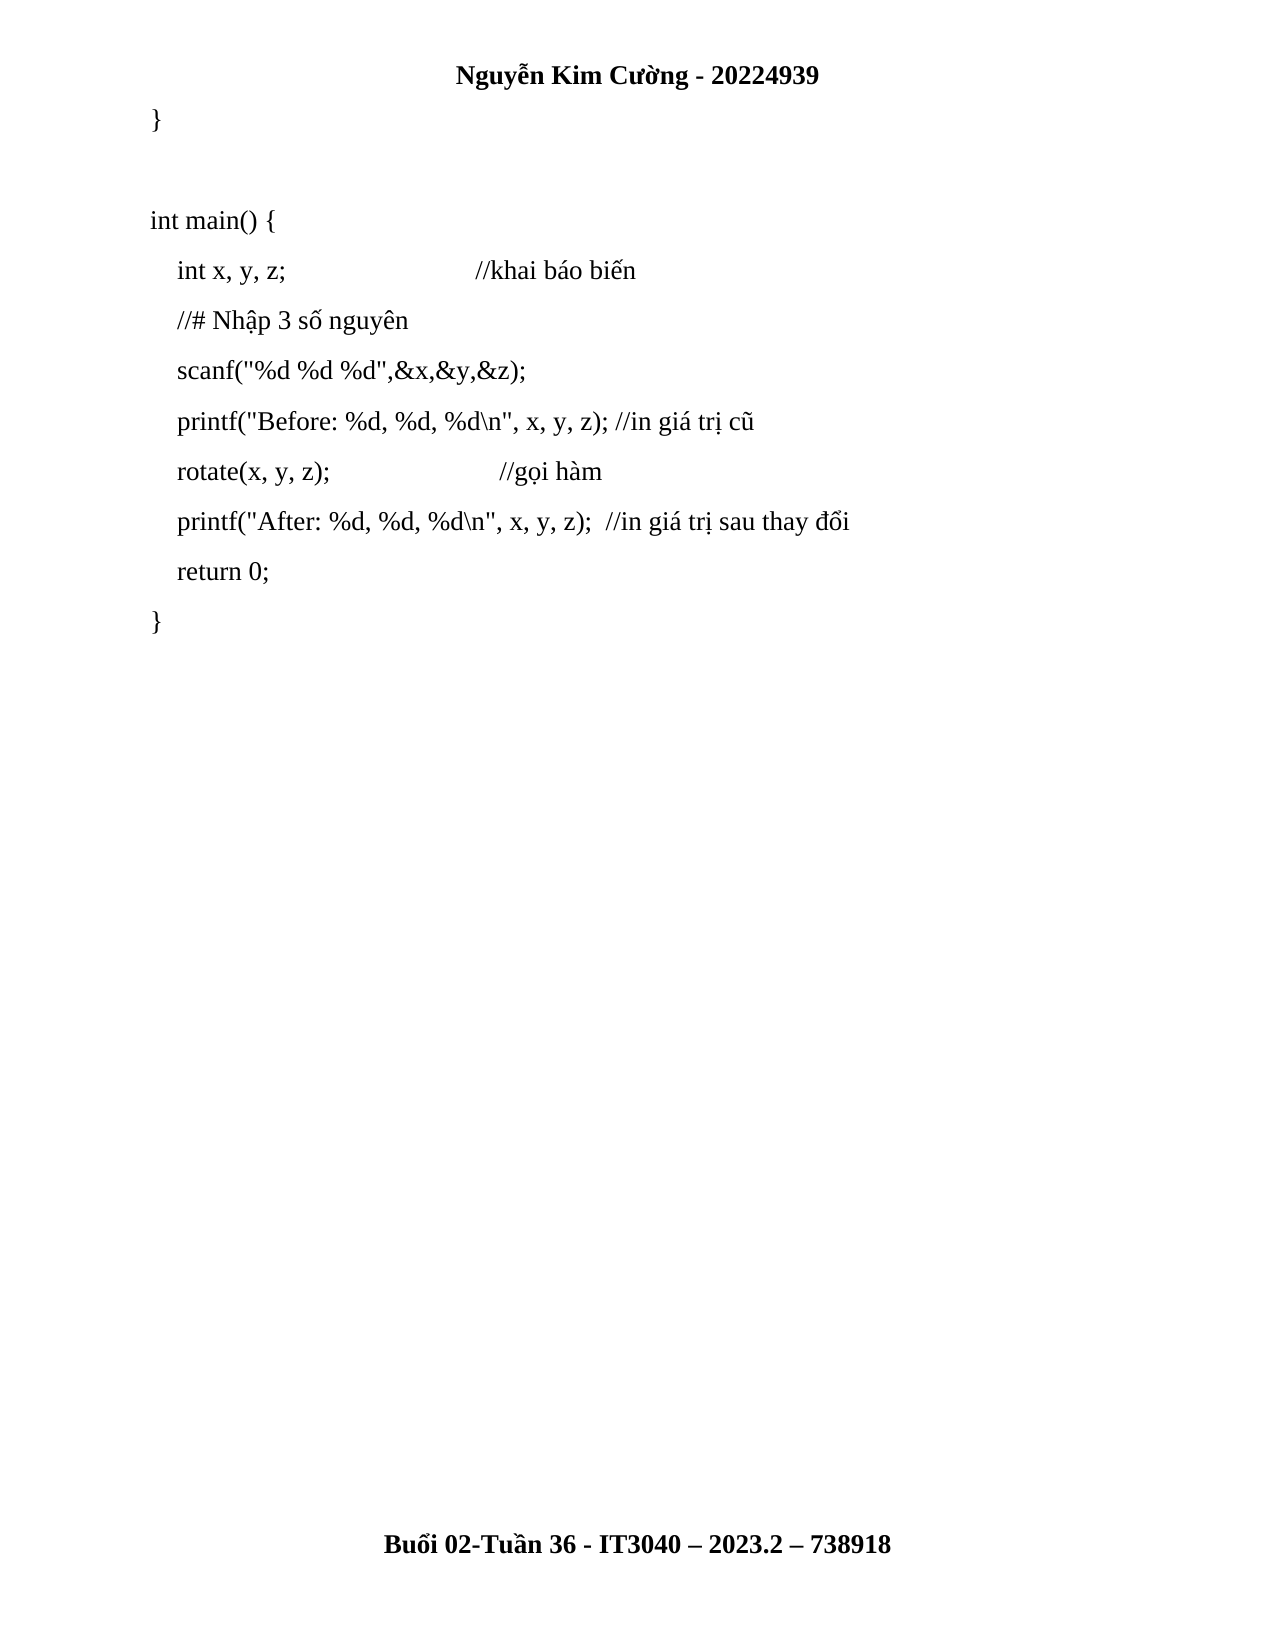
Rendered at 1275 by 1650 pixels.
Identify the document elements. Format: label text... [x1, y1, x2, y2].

text scanf("%d %d %d",&x,&y,&z); [150, 354, 1125, 386]
text rotate(x, y, z); //gọi hàm [150, 455, 1125, 486]
text printf("After: %d, %d, %d\n", x, y, z); //in giá trị sau thay đổi [150, 505, 1125, 536]
text } [150, 606, 1125, 637]
text int x, y, z; //khai báo biến [150, 254, 1125, 285]
text return 0; [150, 555, 1125, 586]
text int main() { [150, 204, 1125, 235]
text //# Nhập 3 số nguyên [150, 304, 1125, 335]
text printf("Before: %d, %d, %d\n", x, y, z); //in giá trị cũ [150, 405, 1125, 436]
text } [150, 103, 1125, 134]
